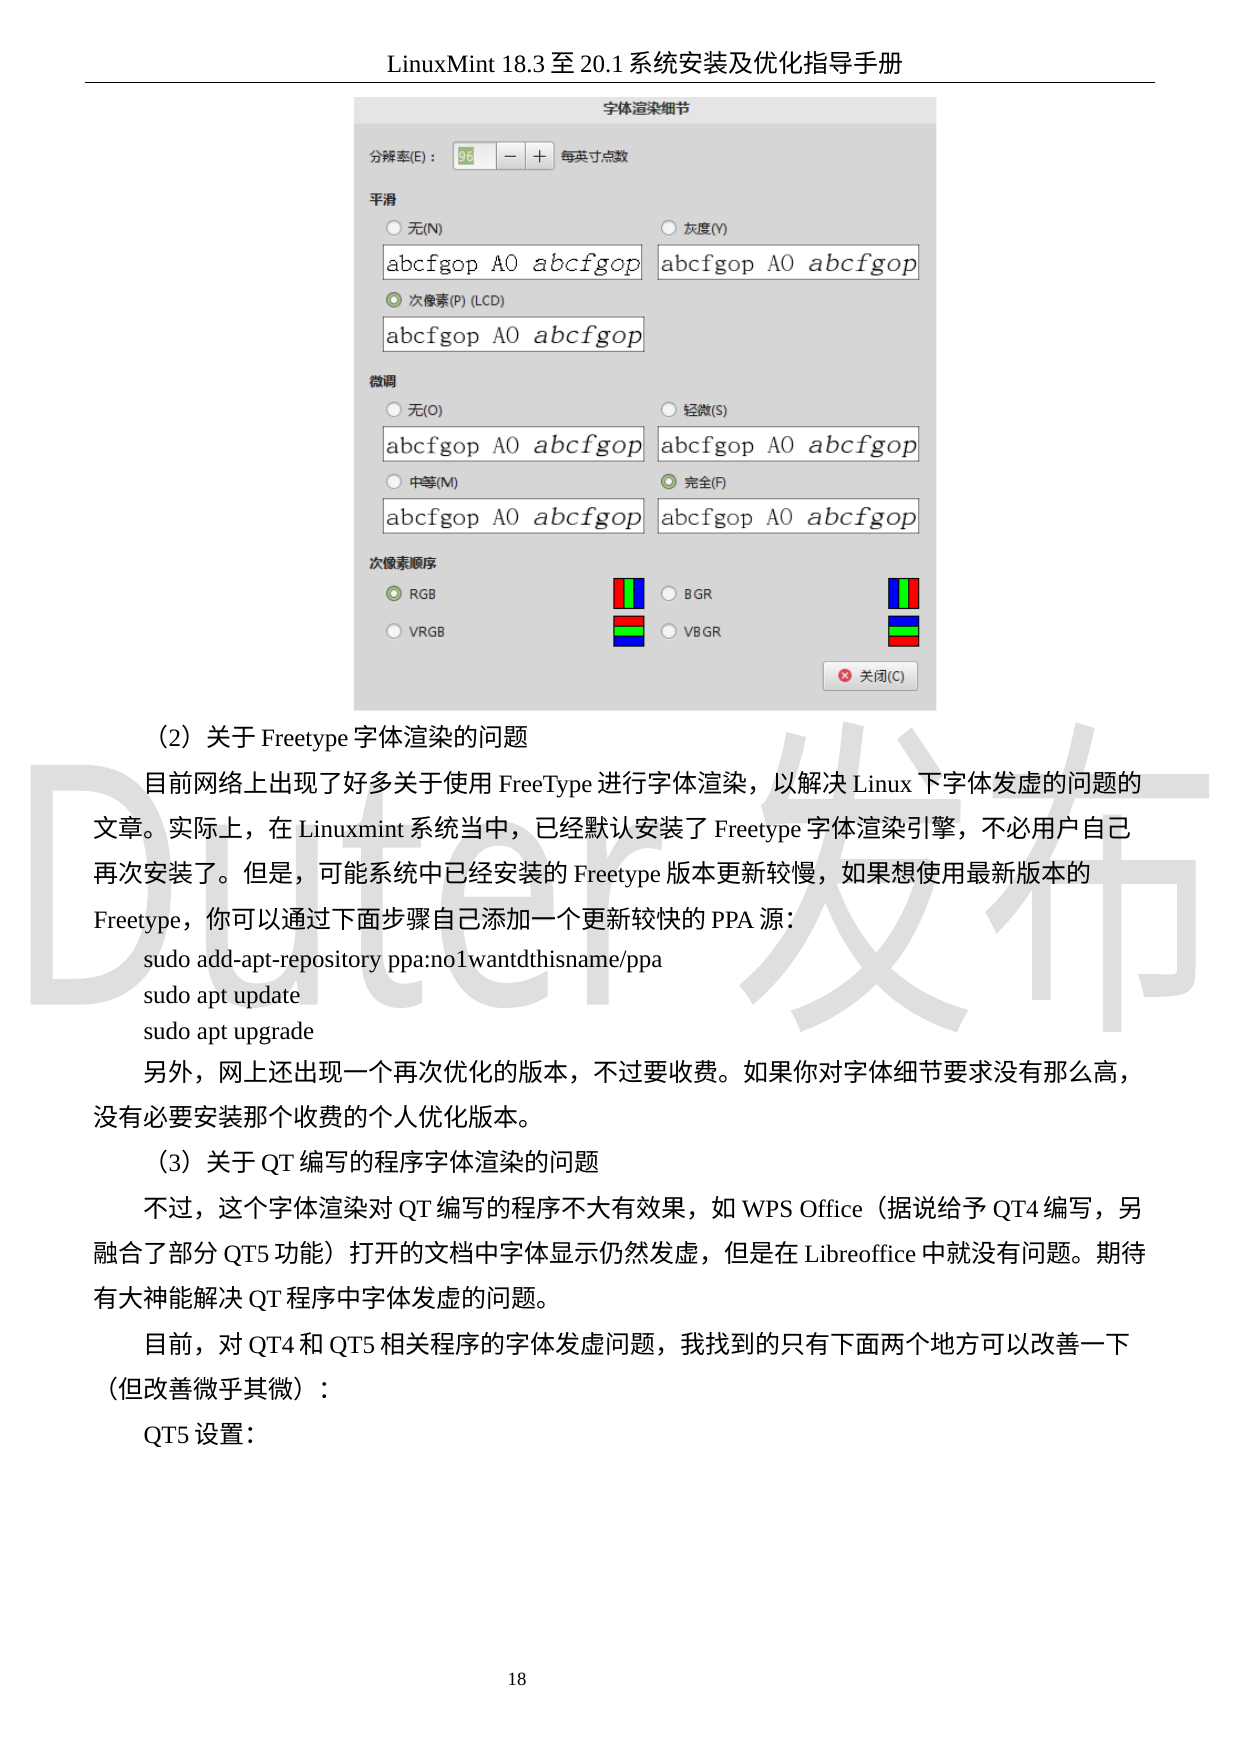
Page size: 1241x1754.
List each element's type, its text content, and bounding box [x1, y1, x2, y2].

text 不过，这个字体渲染对QT编写的程序不大有效果，如WPS Office（据说给予QT4编写，另融合了部分QT5功能）打开的文档中字体显示仍然发虚，但是在Libreoffice中就没有问题。期待有大神能解决QT程序中字体发虚的问题。 [93, 1188, 1147, 1315]
text QT5设置： [93, 1415, 1147, 1451]
text （3）关于QT编写的程序字体渲染的问题 [93, 1143, 1147, 1179]
text sudo apt upgrade [93, 1016, 1147, 1045]
text 目前网络上出现了好多关于使用FreeType进行字体渲染，以解决Linux下字体发虚的问题的文章。实际上，在Linuxmint系统当中，已经默认安装了Freetype字体渲染引擎，不必用户自己再次安装了。但是，可能系统中已经安装的Freetype版本更新较慢，如果想使用最新版本的Freetype，你可以通过下面步骤自己添加一个更新较快的PPA源： [93, 763, 1147, 935]
picture [353, 97, 937, 711]
text sudo apt update [93, 980, 1147, 1009]
text sudo add-apt-repository ppa:no1wantdthisname/ppa [93, 944, 1147, 973]
text 目前，对QT4和QT5相关程序的字体发虚问题，我找到的只有下面两个地方可以改善一下（但改善微乎其微）： [93, 1324, 1147, 1406]
text 另外，网上还出现一个再次优化的版本，不过要收费。如果你对字体细节要求没有那么高，没有必要安装那个收费的个人优化版本。 [93, 1052, 1147, 1134]
text （2）关于Freetype字体渲染的问题 [93, 718, 1147, 754]
